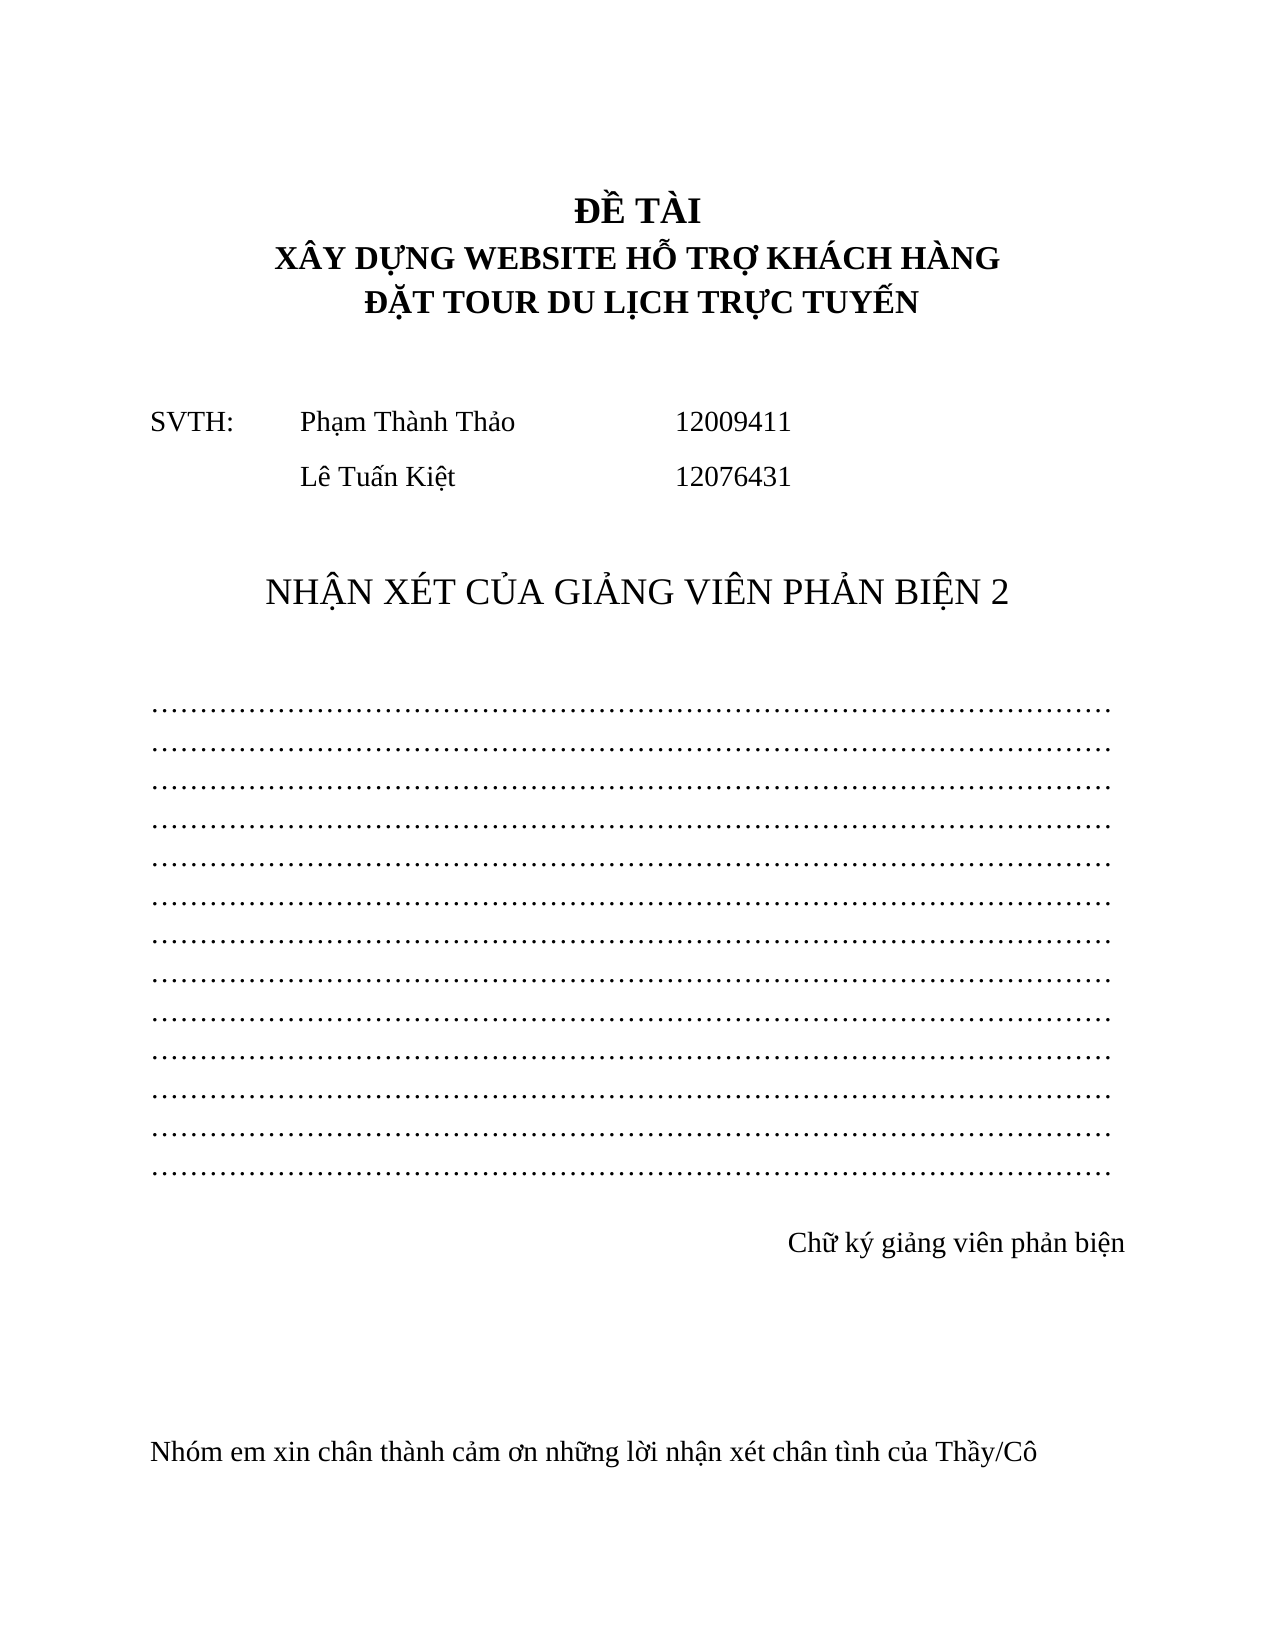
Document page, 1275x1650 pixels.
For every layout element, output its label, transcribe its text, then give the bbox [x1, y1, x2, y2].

text XÂY DỰNG WEBSITE HỖ TRỢ KHÁCH HÀNG [150, 238, 1125, 276]
text ……………………………………………………………………………………… [150, 1148, 1125, 1181]
text ĐẶT TOUR DU LỊCH TRỰC TUYẾN [150, 282, 1125, 321]
text Lê Tuấn Kiệt 12076431 [150, 459, 1125, 492]
text Chữ ký giảng viên phản biện [150, 1225, 1125, 1258]
text ……………………………………………………………………………………………………………………………………………………………………………………………………………………………………………………………………………………………………………………………………………………………………………………………………………………………………………………………………………………………………………………………………………………………………………………………………………………………………………………………………………………………………………………………………………………………………………………………………………………………………………………………………………………………………………………………………………………………………………………………………………………………………………………………………………………………… [150, 685, 1125, 1143]
text NHẬN XÉT CỦA GIẢNG VIÊN PHẢN BIỆN 2 [150, 569, 1125, 612]
text Nhóm em xin chân thành cảm ơn những lời nhận xét chân tình của Thầy/Cô [150, 1434, 1125, 1468]
text SVTH: Phạm Thành Thảo 12009411 [150, 404, 1125, 437]
text ĐỀ TÀI [150, 188, 1125, 232]
